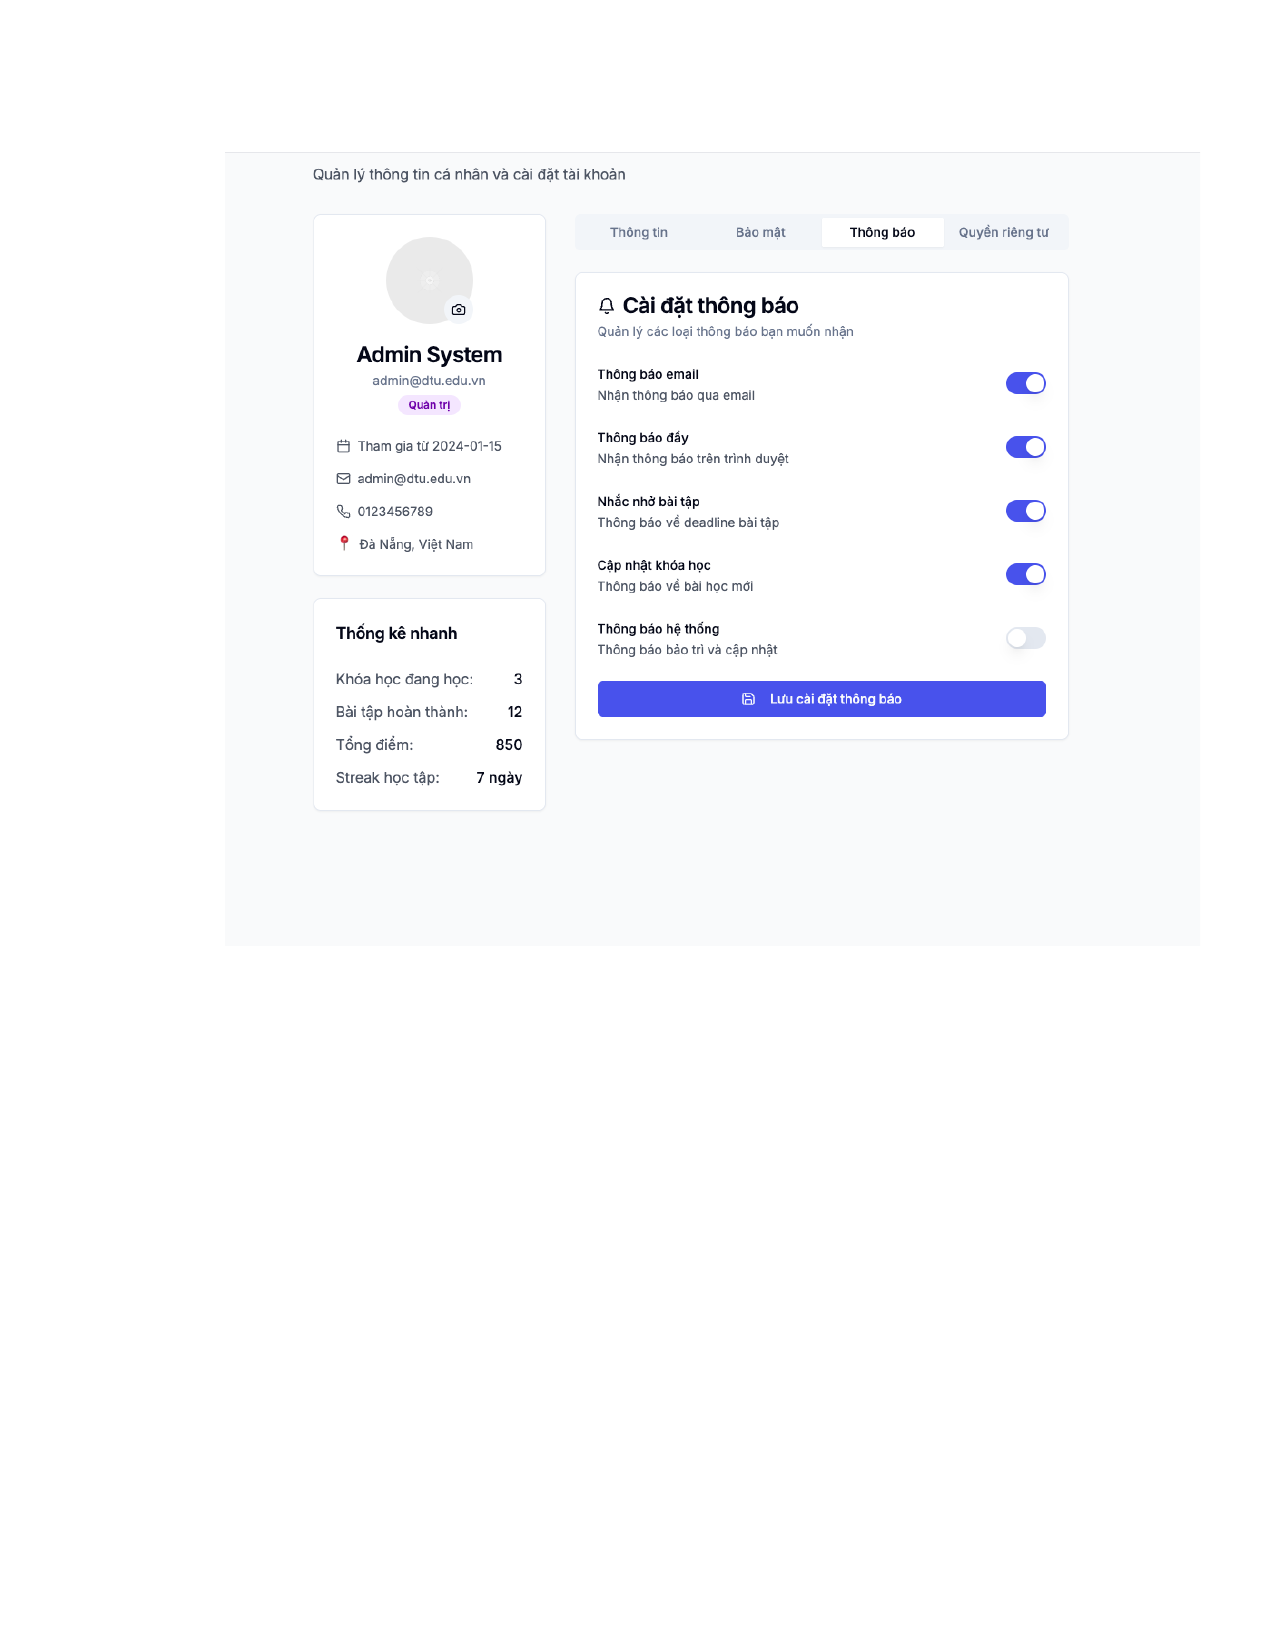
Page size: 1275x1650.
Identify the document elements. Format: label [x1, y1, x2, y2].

picture [225, 150, 1200, 946]
